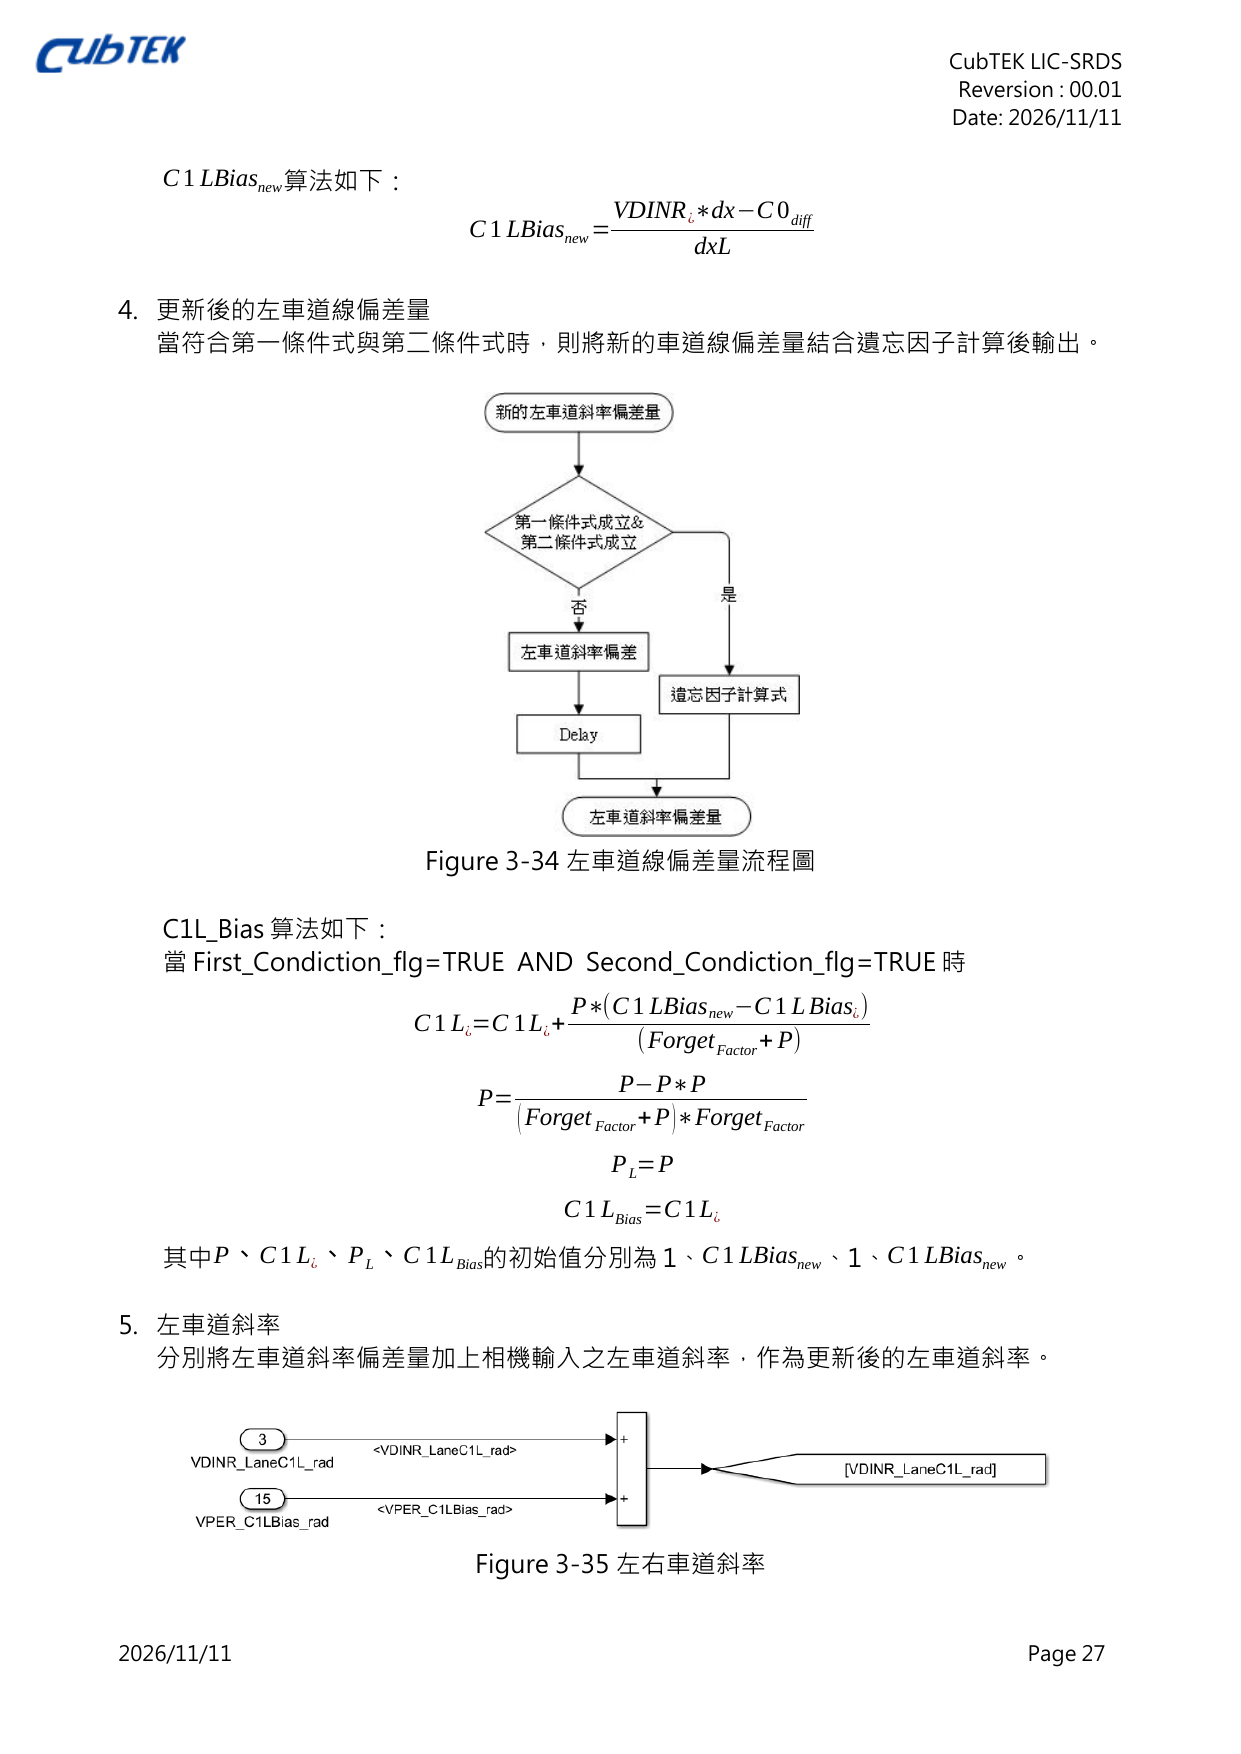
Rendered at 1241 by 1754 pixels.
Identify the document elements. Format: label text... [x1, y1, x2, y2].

text Figure 3-35 左右車道斜率 [118, 1541, 1122, 1582]
list 左車道斜率 [118, 1307, 1122, 1341]
text 當符合第一條件式與第二條件式時，則將新的車道線偏差量結合遺忘因子計算後輸出。 [156, 326, 1122, 359]
list 更新後的左車道線偏差量 [118, 293, 1122, 326]
text 當First_Condiction_flg=TRUE AND Second_Condiction_flg=TRUE時 [162, 945, 1122, 978]
picture [484, 392, 800, 837]
text 算法如下： [162, 164, 1122, 197]
text 分別將左車道斜率偏差量加上相機輸入之左車道斜率，作為更新後的左車道斜率。 [156, 1341, 1122, 1374]
picture [28, 25, 188, 71]
text Figure 3-34 左車道線偏差量流程圖 [118, 837, 1122, 878]
text C1L_Bias算法如下： [162, 912, 1122, 945]
picture [185, 1407, 1055, 1541]
text 其中的初始值分別為1、、1、。 [162, 1241, 1122, 1274]
